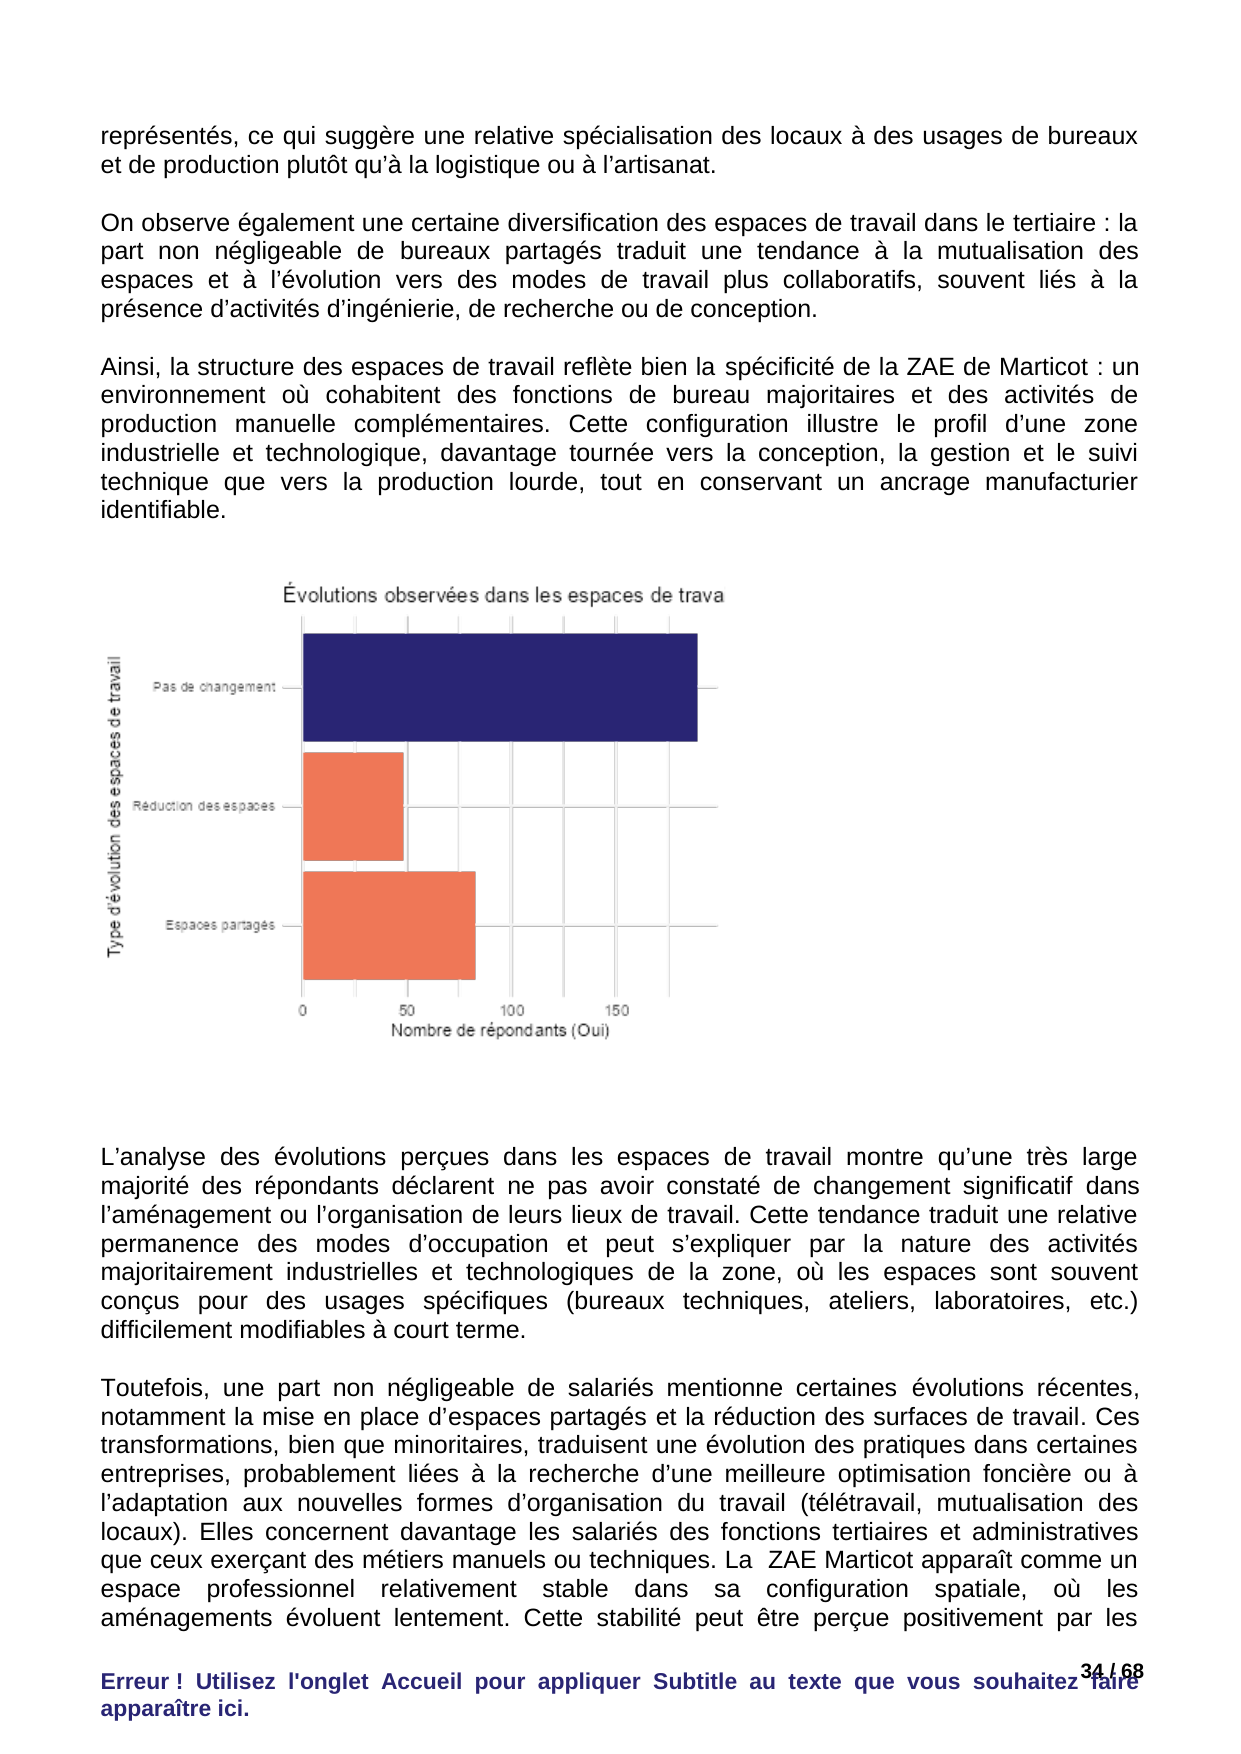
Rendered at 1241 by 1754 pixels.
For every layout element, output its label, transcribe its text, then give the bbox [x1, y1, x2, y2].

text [100, 121, 1140, 178]
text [100, 1373, 1140, 1631]
picture [100, 579, 726, 1049]
text L’analyse des évolutions perçues dans les espaces de travail montre qu’une très large majorité des répondants déclarent ne pas avoir constaté de changement significatif dans l’aménagement ou l’organisation de leurs lieux de travail. Cette tendance traduit une relative permanence des modes d’occupation et peut s’expliquer par la nature des activités majoritairement industrielles et technologiques de la zone, où les espaces sont souvent conçus pour des usages spécifiques (bureaux techniques, ateliers, laboratoires, etc.) difficilement modifiables à court terme. [100, 1142, 1140, 1343]
text Ainsi, la structure des espaces de travail reflète bien la spécificité de la ZAE de Marticot : un environnement où cohabitent des fonctions de bureau majoritaires et des activités de production manuelle complémentaires. Cette configuration illustre le profil d’une zone industrielle et technologique, davantage tournée vers la conception, la gestion et le suivi technique que vers la production lourde, tout en conservant un ancrage manufacturier identifiable. [100, 352, 1140, 524]
text On observe également une certaine diversification des espaces de travail dans le tertiaire : la part non négligeable de bureaux partagés traduit une tendance à la mutualisation des espaces et à l’évolution vers des modes de travail plus collaboratifs, souvent liés à la présence d’activités d’ingénierie, de recherche ou de conception. [100, 207, 1140, 322]
